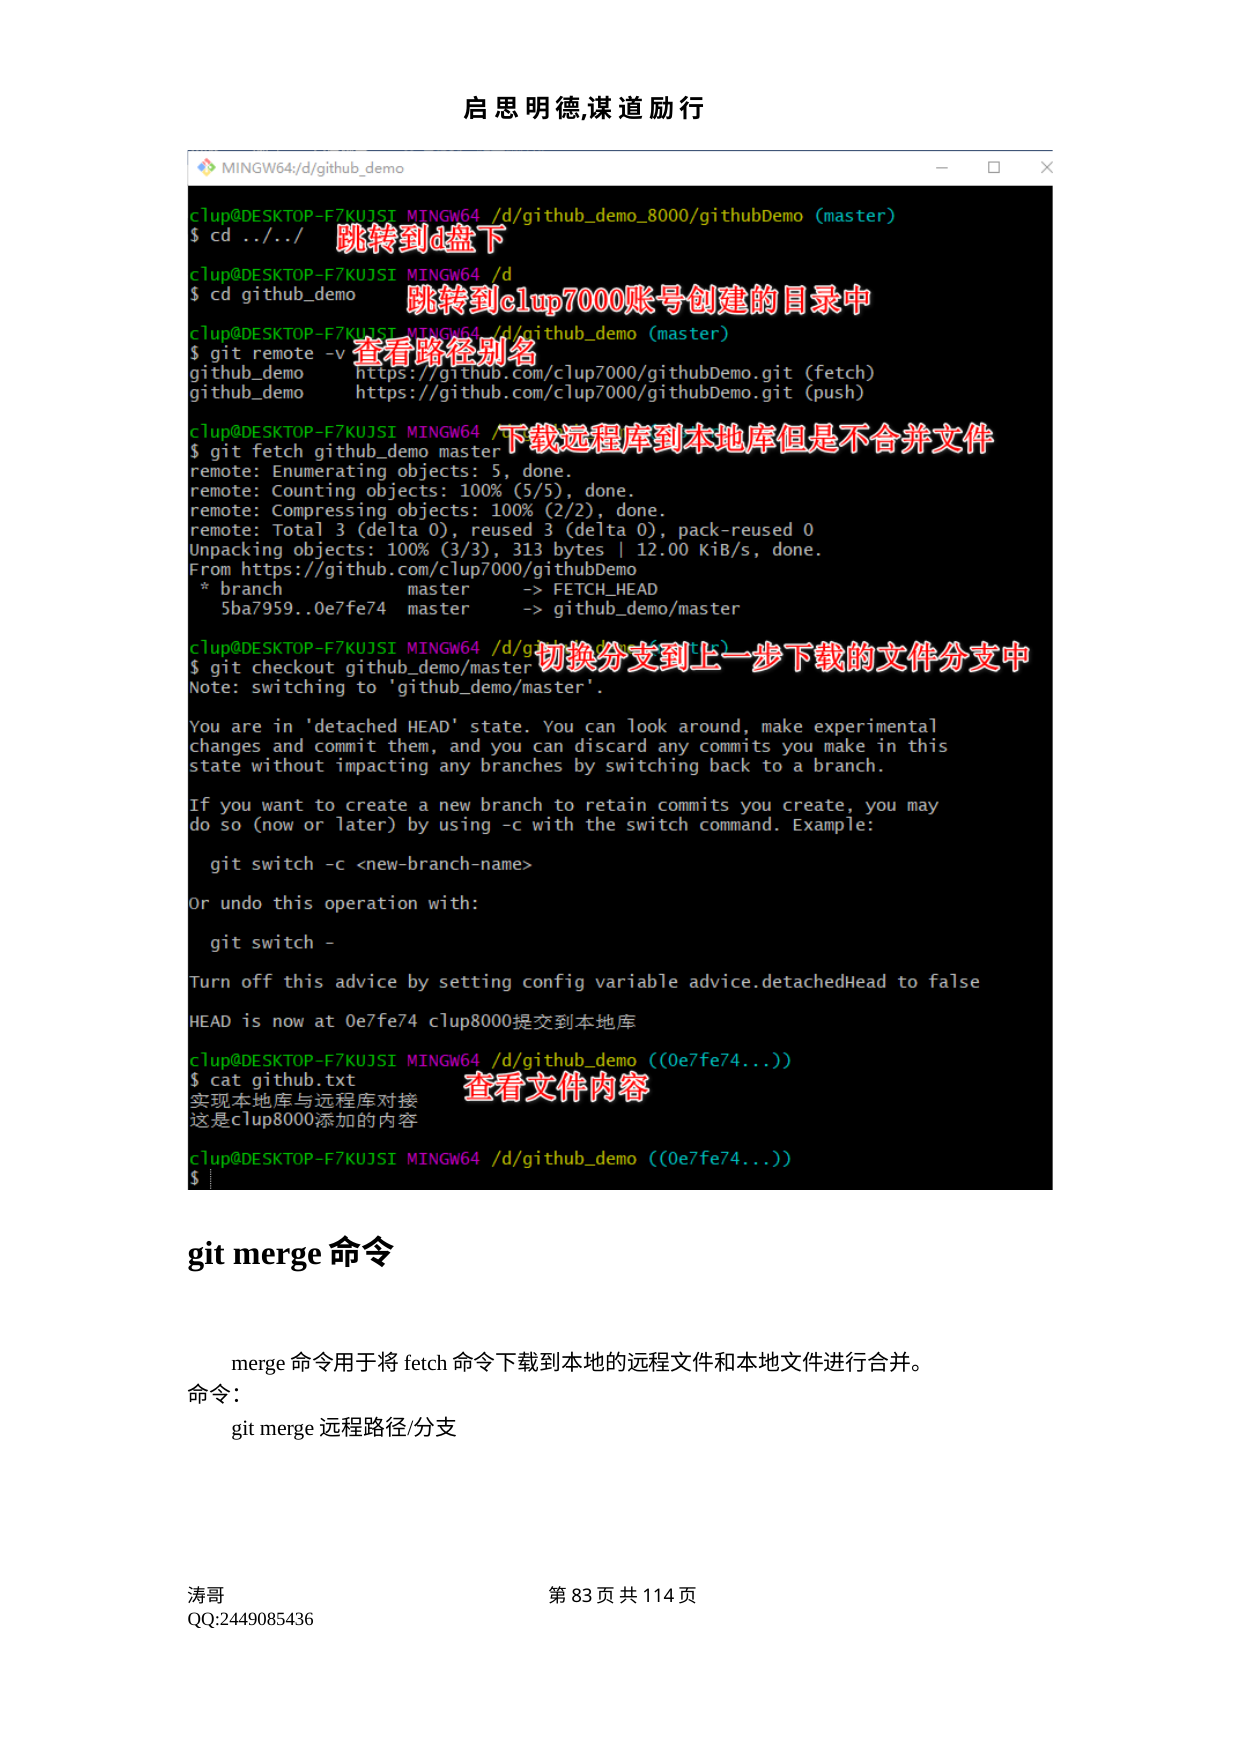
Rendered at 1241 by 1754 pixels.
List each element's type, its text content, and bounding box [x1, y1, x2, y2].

text merge命令用于将fetch命令下载到本地的远程文件和本地文件进行合并。 [187, 1344, 1053, 1377]
text git merge 远程路径/分支 [187, 1409, 1053, 1442]
text 命令： [187, 1377, 1053, 1409]
subtitle git merge命令 [187, 1217, 1053, 1282]
picture [187, 150, 1053, 1190]
